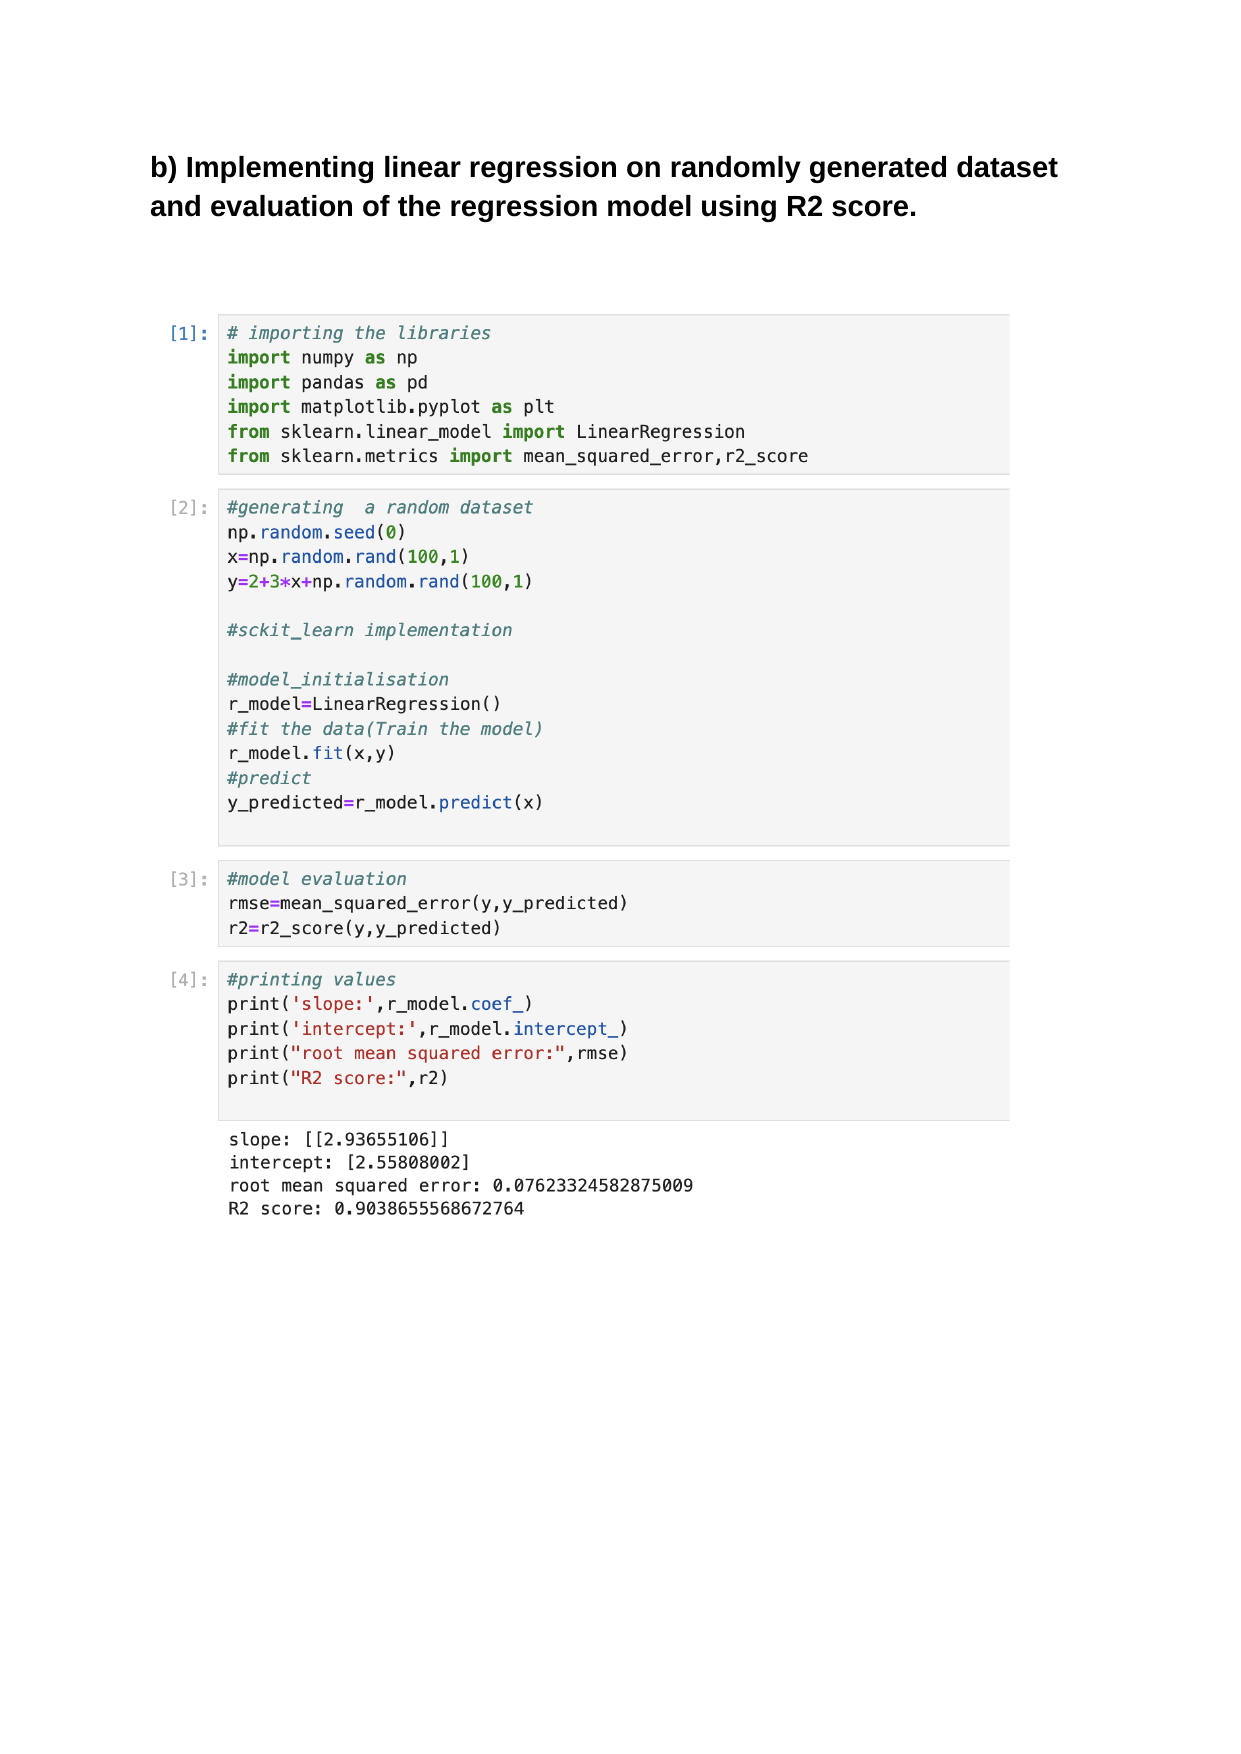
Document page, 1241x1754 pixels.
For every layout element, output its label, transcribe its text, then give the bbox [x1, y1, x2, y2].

text b) Implementing linear regression on randomly generated dataset and evaluation of the regression model using R2 score. [150, 150, 1090, 222]
picture [150, 307, 1010, 1227]
